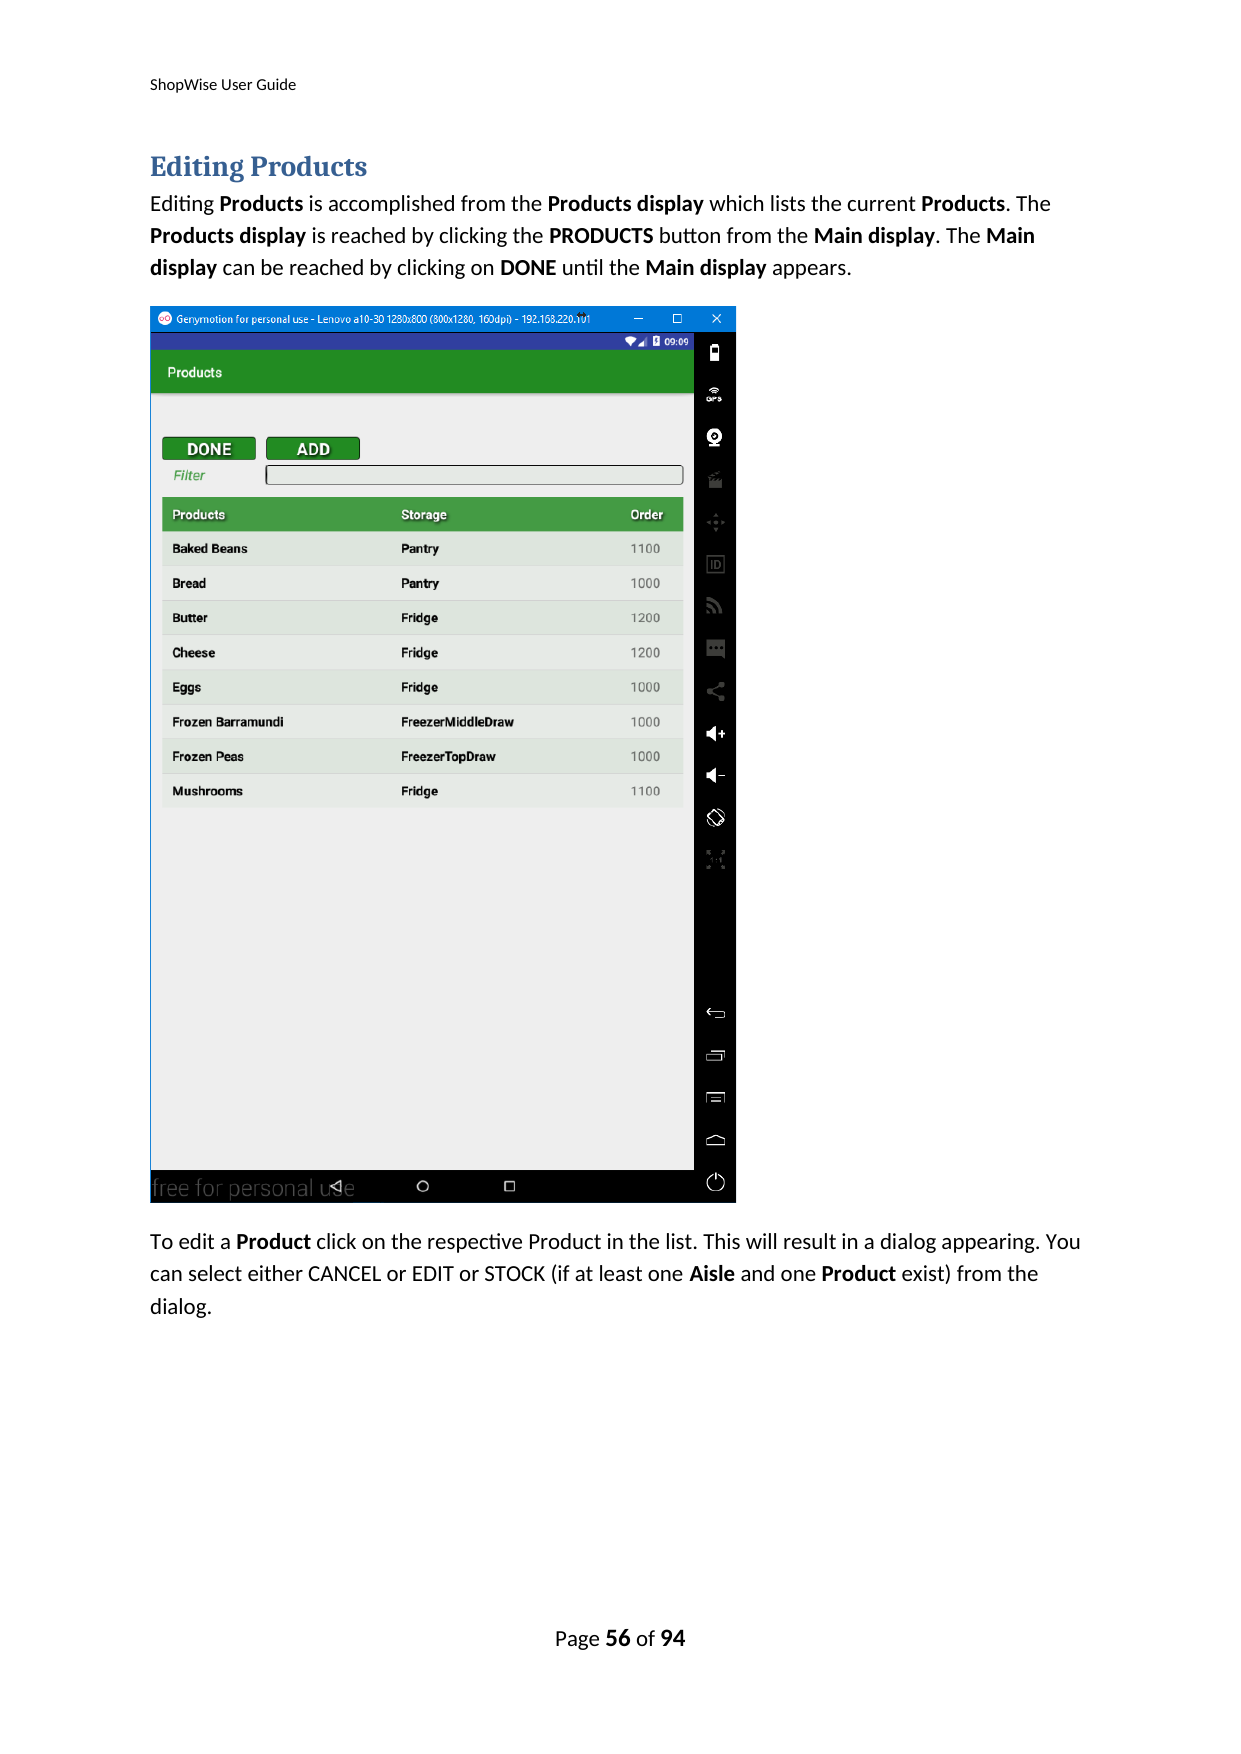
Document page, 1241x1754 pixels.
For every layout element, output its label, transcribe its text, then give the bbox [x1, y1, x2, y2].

text Editing Products is accomplished from the Products display which lists the current Products. The Products display is reached by clicking the PRODUCTS button from the Main display. The Main display can be reached by clicking on DONE until the Main display appears. [150, 189, 1090, 281]
subtitle To edit a Product click on the respective Product in the list. This will result in a dialog appearing. You can select either CANCEL or EDIT or STOCK (if at least one Aisle and one Product exist) from the dialog. [150, 1227, 1090, 1320]
subtitle Editing Products [150, 150, 1090, 184]
picture [150, 306, 737, 1203]
